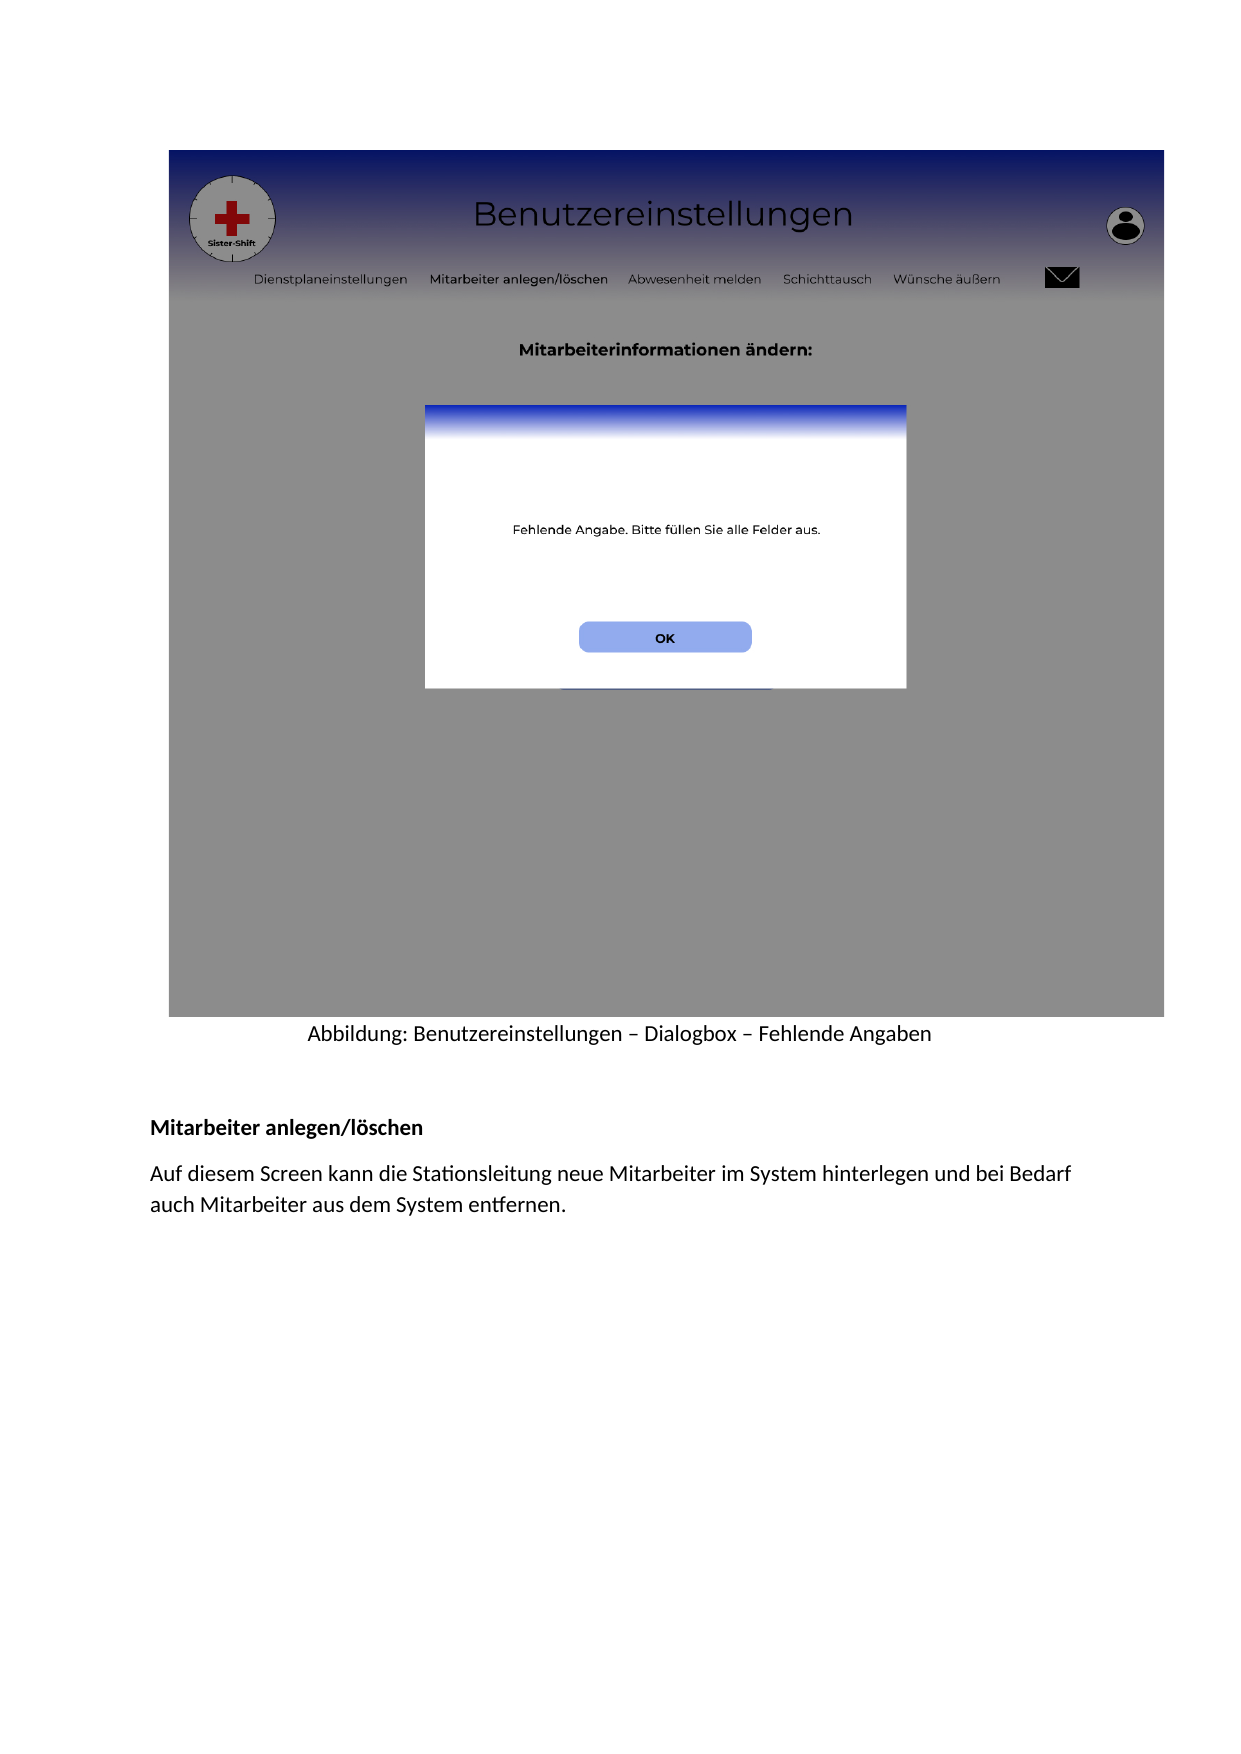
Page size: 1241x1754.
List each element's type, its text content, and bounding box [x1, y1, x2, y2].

text Abbildung: Benutzereinstellungen – Dialogbox – Fehlende Angaben [150, 150, 1090, 1047]
text Auf diesem Screen kann die Stationsleitung neue Mitarbeiter im System hinterlegen und bei Bedarf auch Mitarbeiter aus dem System entfernen. [150, 1159, 1090, 1218]
text Mitarbeiter anlegen/löschen [150, 1113, 1090, 1141]
